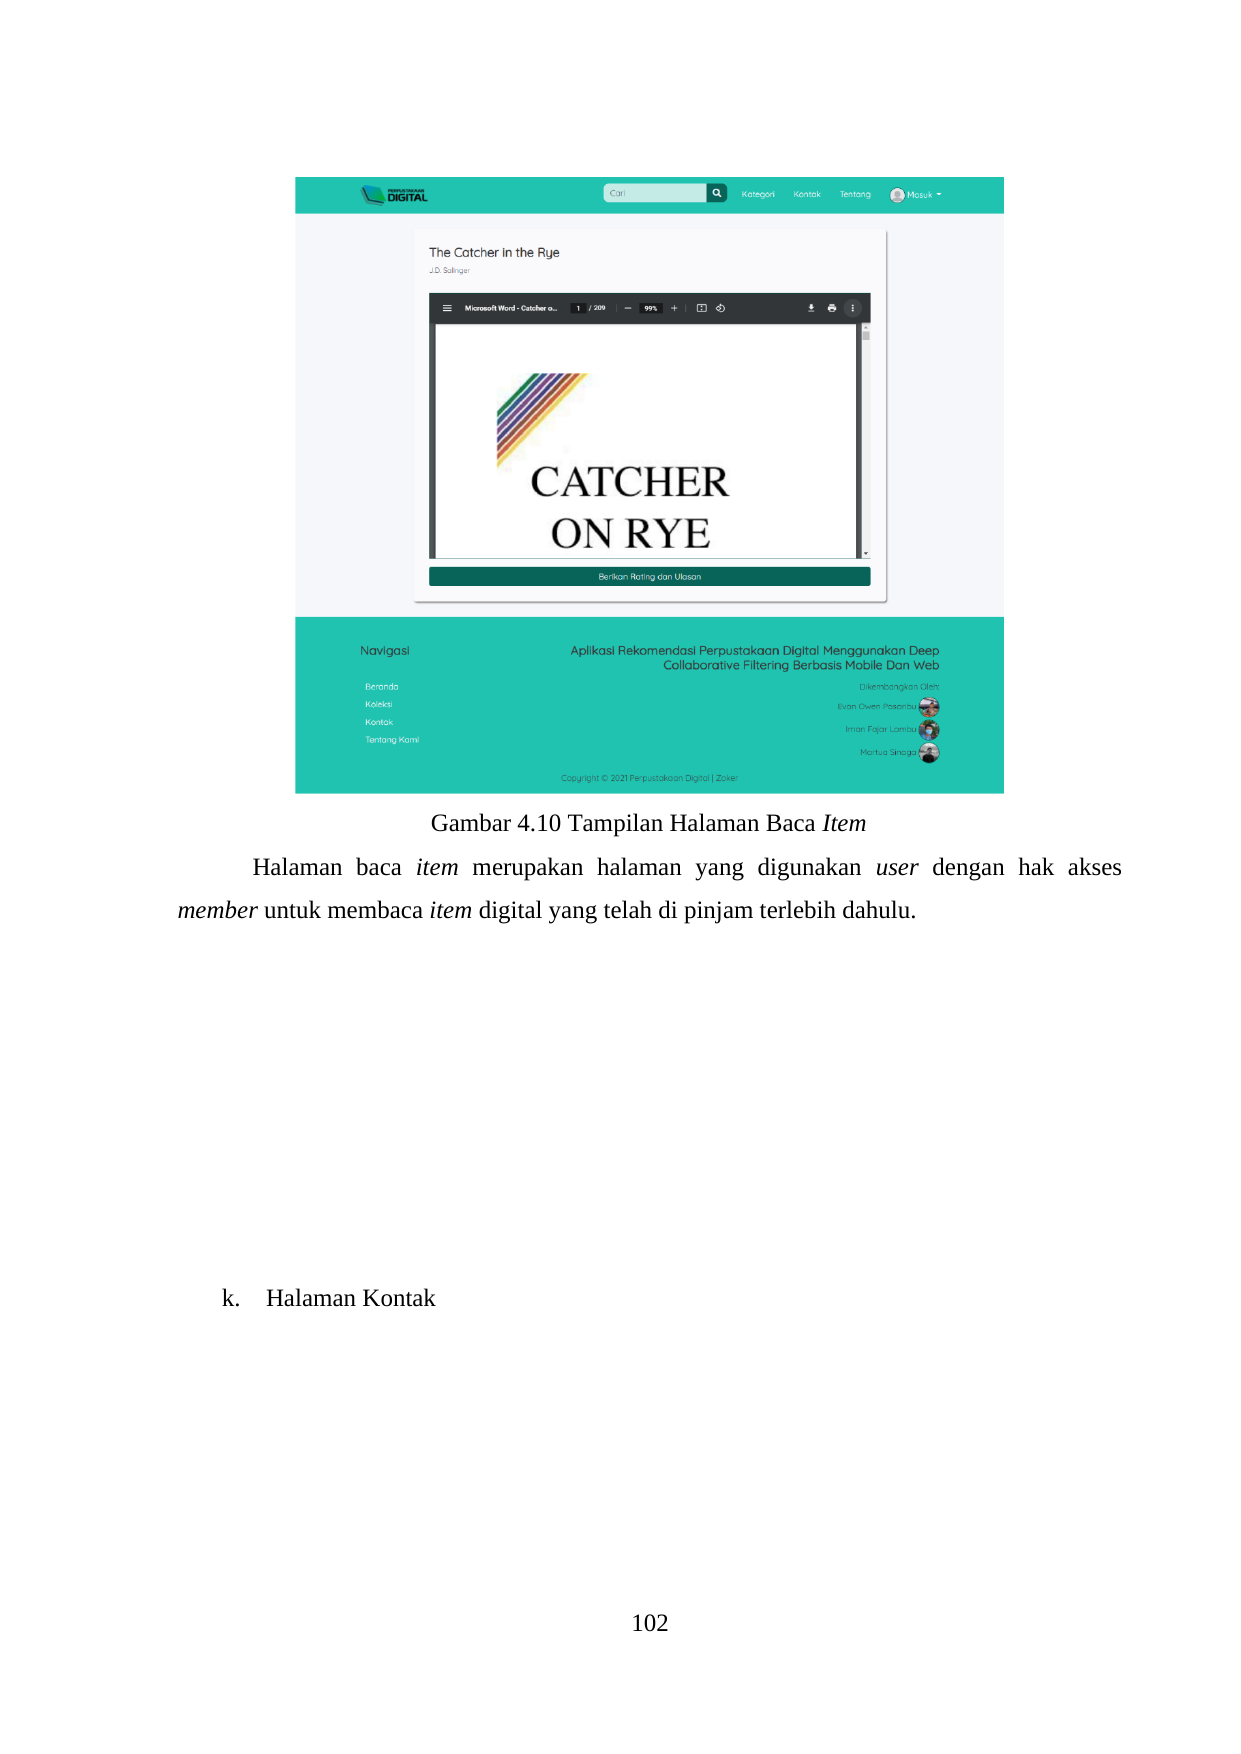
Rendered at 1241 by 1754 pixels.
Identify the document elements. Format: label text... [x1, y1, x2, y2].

picture [295, 177, 1004, 794]
list Halaman Kontak [222, 1283, 1122, 1312]
text Halaman baca item merupakan halaman yang digunakan user dengan hak akses member untuk membaca item digital yang telah di pinjam terlebih dahulu. [177, 852, 1122, 923]
